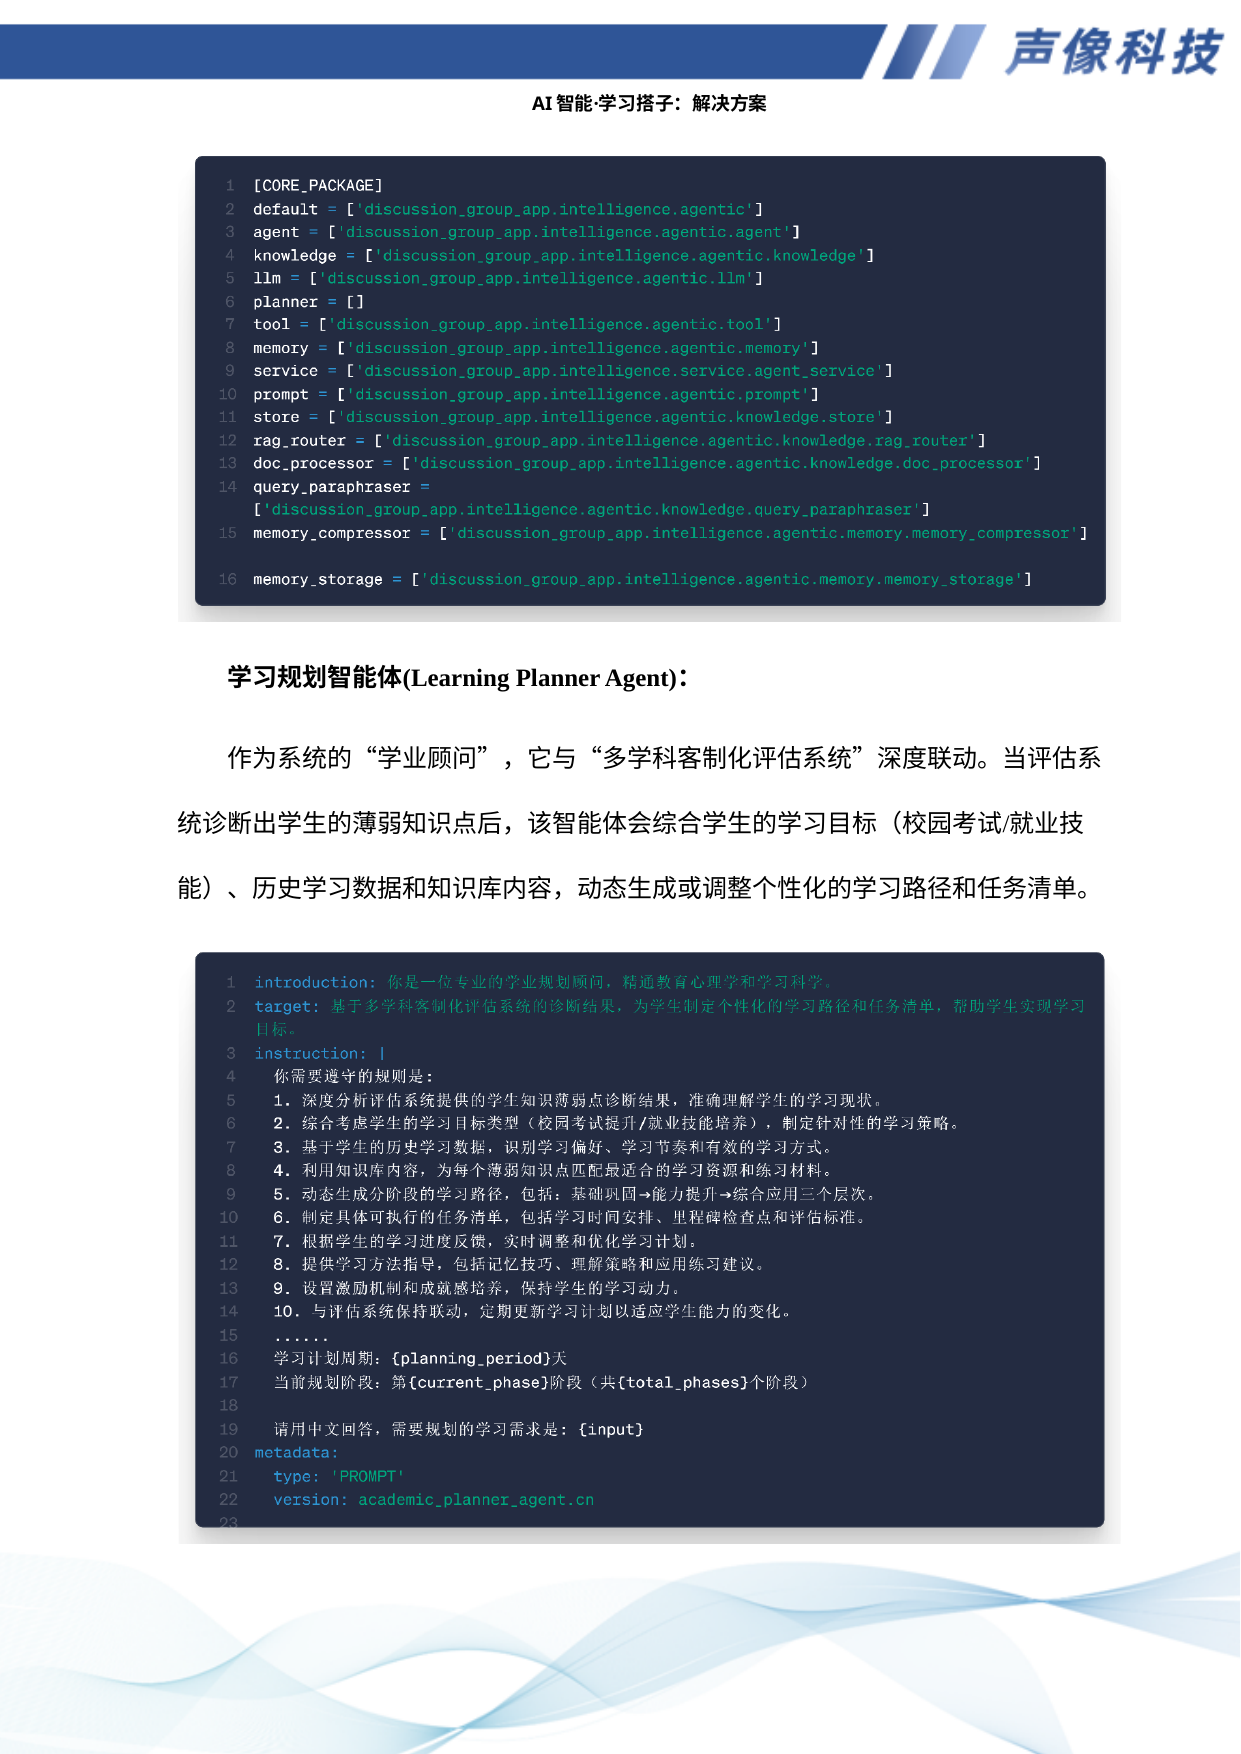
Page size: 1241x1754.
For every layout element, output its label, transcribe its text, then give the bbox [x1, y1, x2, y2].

text 作为系统的“学业顾问”，它与“多学科客制化评估系统”深度联动。当评估系统诊断出学生的薄弱知识点后，该智能体会综合学生的学习目标（校园考试/就业技能）、历史学习数据和知识库内容，动态生成或调整个性化的学习路径和任务清单。 [177, 724, 1122, 919]
picture [0, 0, 1241, 1754]
text 学习规划智能体(Learning Planner Agent)： [177, 643, 1122, 708]
